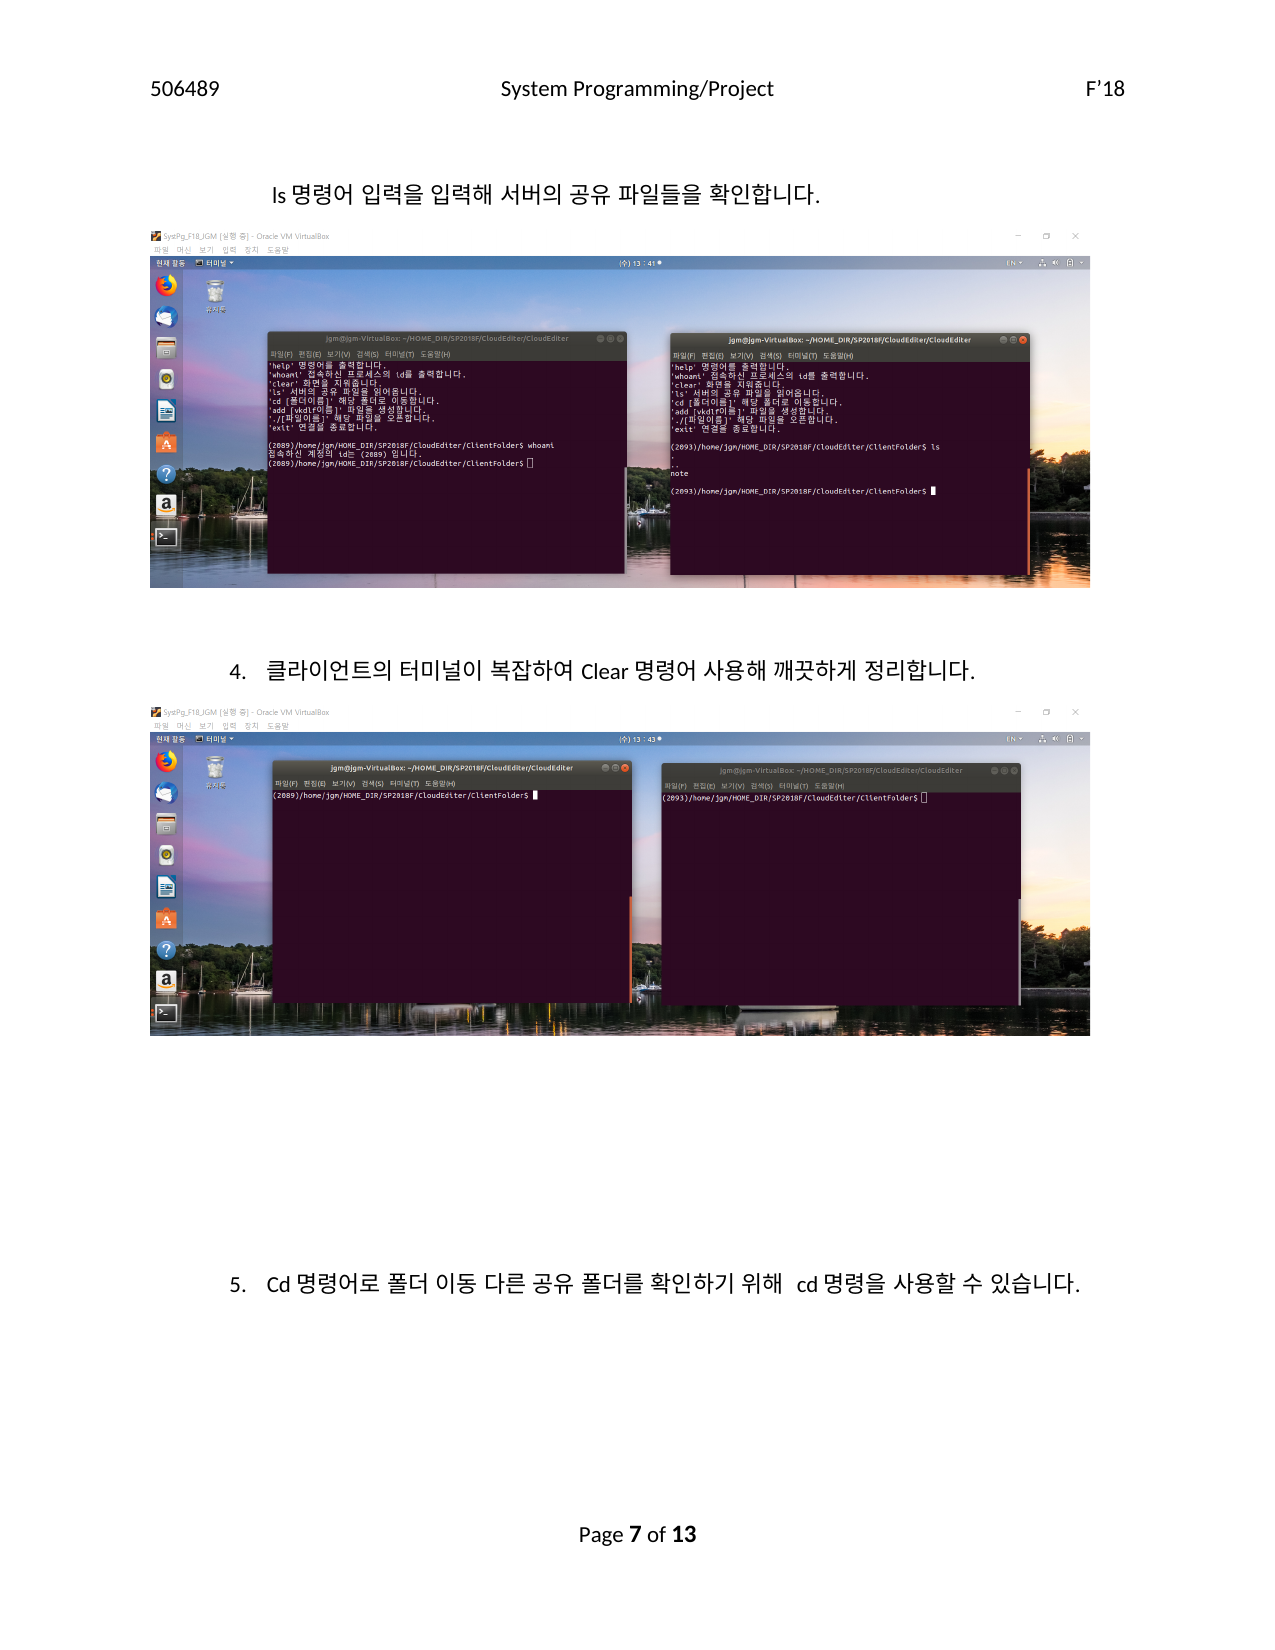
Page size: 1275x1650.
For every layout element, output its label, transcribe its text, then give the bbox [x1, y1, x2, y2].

picture [150, 229, 1091, 588]
list ls 명령어 입력을 입력해 서버의 공유 파일들을 확인합니다. [267, 177, 1125, 210]
list Cd 명령어로 폴더 이동 다른 공유 폴더를 확인하기 위해 cd 명령을 사용할 수 있습니다. [229, 1266, 1125, 1299]
list 클라이언트의 터미널이 복잡하여 Clear 명령어 사용해 깨끗하게 정리합니다. [229, 653, 1125, 686]
picture [150, 705, 1091, 1036]
